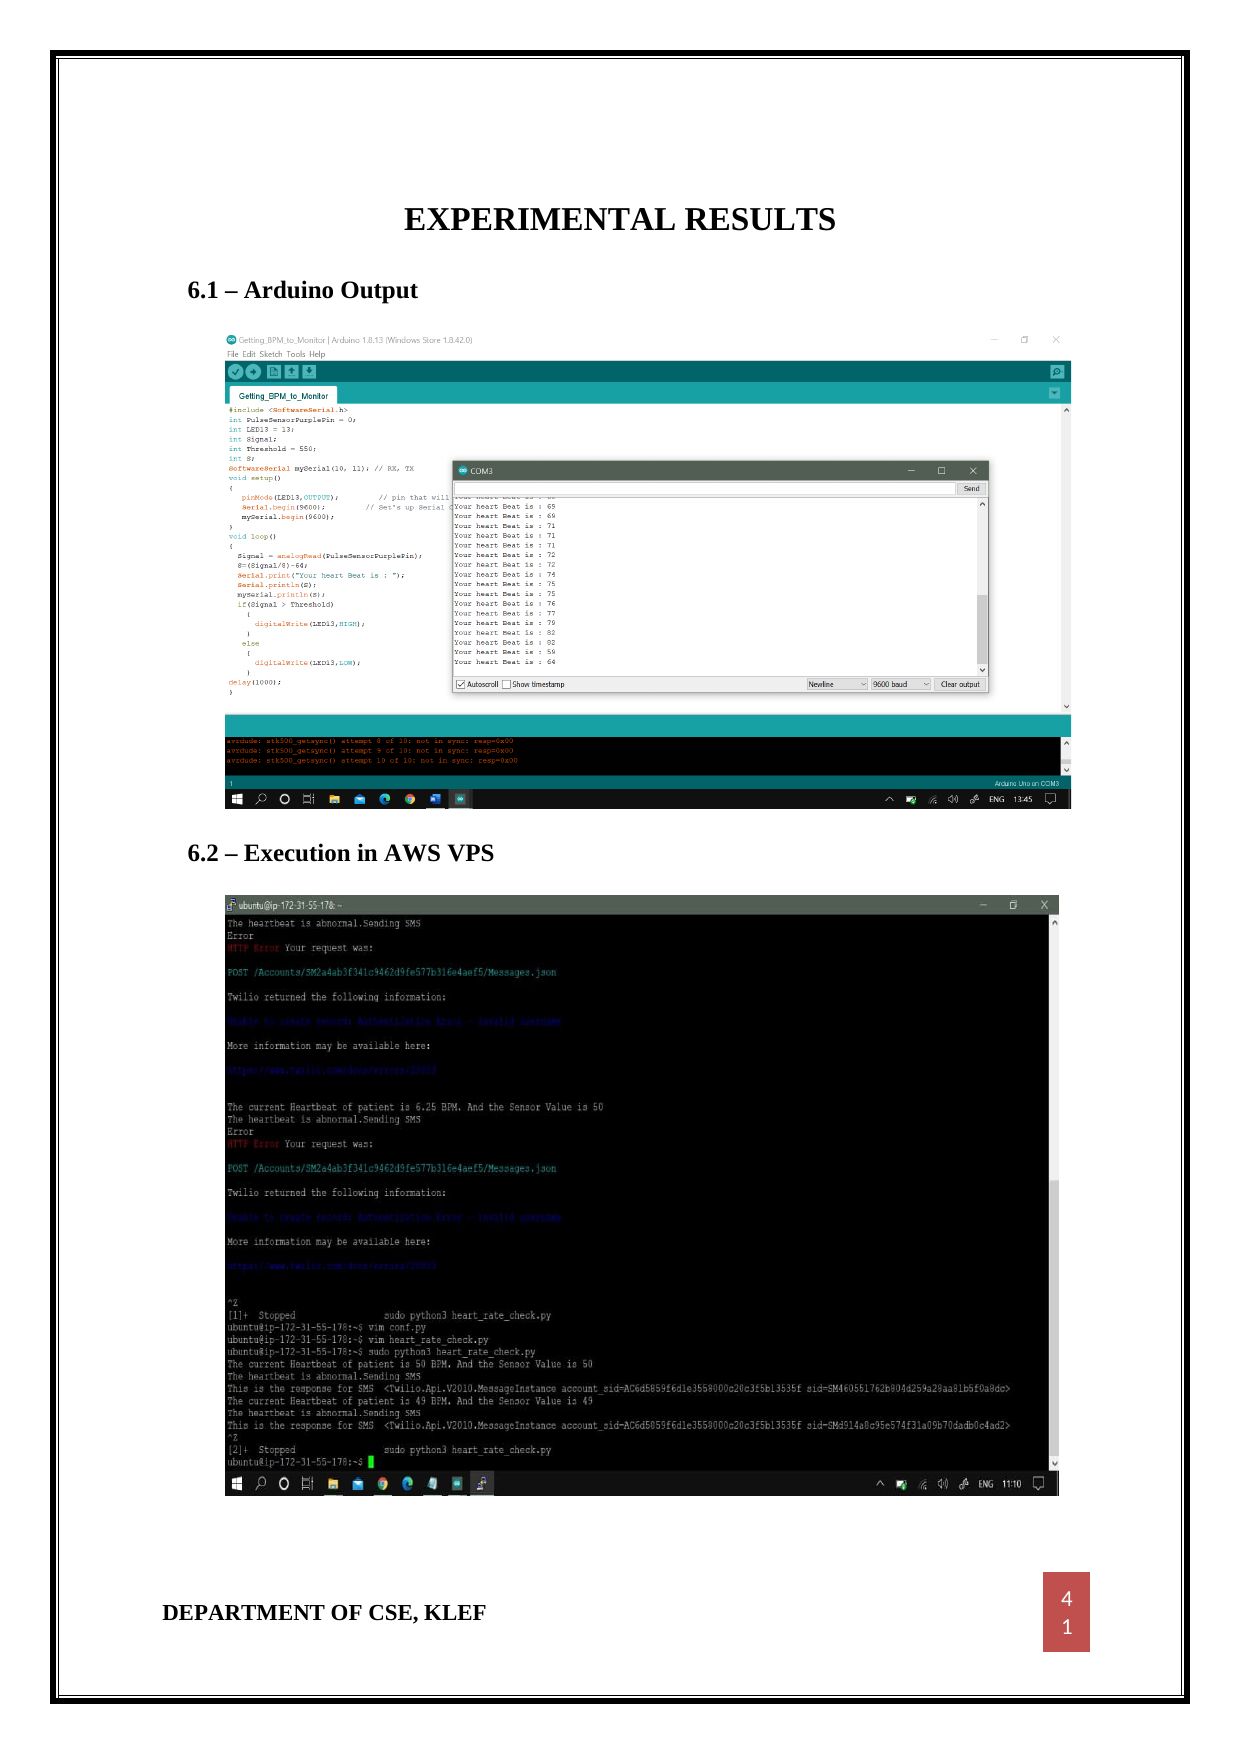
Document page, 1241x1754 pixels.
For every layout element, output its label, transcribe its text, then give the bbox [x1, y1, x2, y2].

picture [225, 895, 1059, 1496]
list – Arduino Output [187, 275, 1090, 304]
text EXPERIMENTAL RESULTS [150, 199, 1090, 237]
list – Execution in AWS VPS [187, 838, 1090, 866]
picture [225, 332, 1072, 809]
